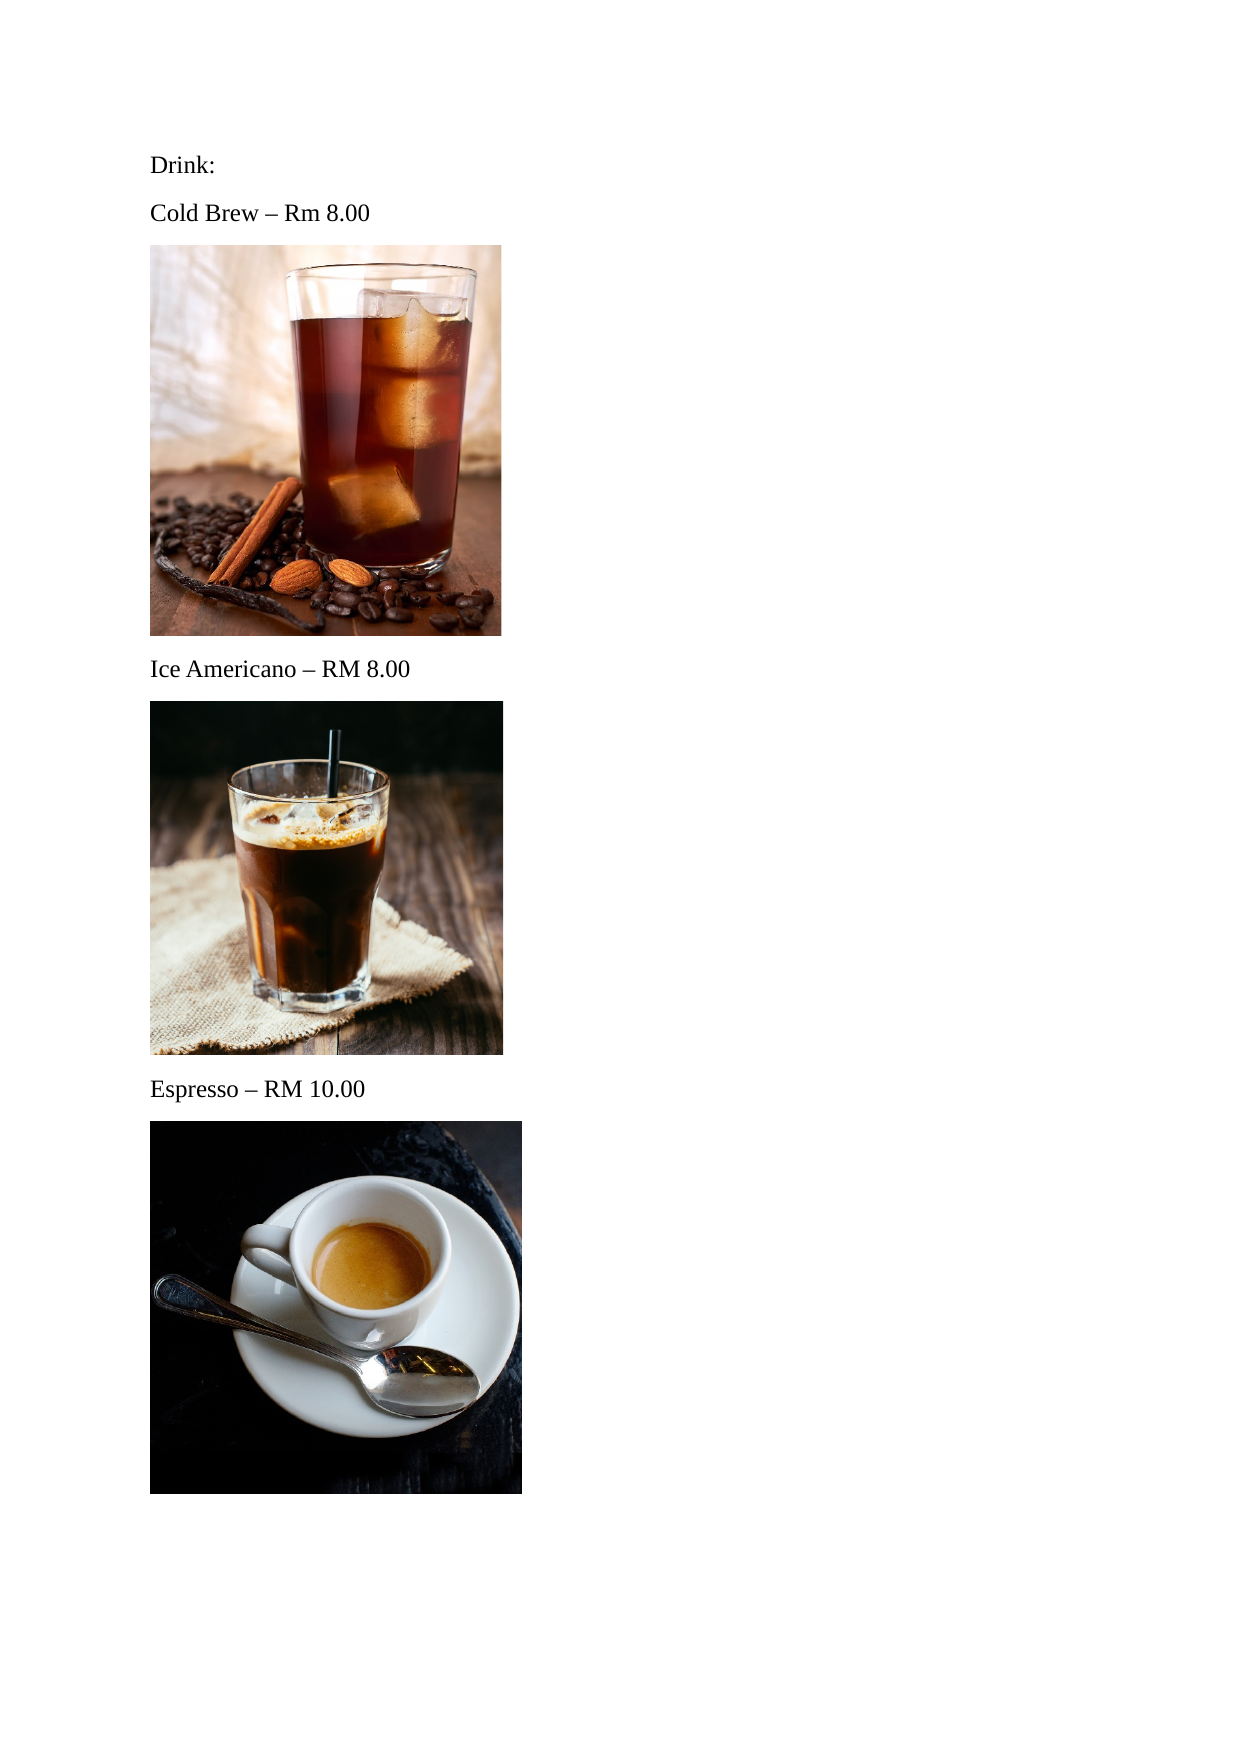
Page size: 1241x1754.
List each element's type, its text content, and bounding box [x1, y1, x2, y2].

text Espresso – RM 10.00 [150, 1074, 1090, 1103]
text Drink: [150, 150, 1090, 179]
text Cold Brew – Rm 8.00 [150, 198, 1090, 226]
picture [150, 245, 502, 636]
text Ice Americano – RM 8.00 [150, 654, 1090, 683]
picture [150, 701, 504, 1055]
picture [150, 1121, 522, 1494]
